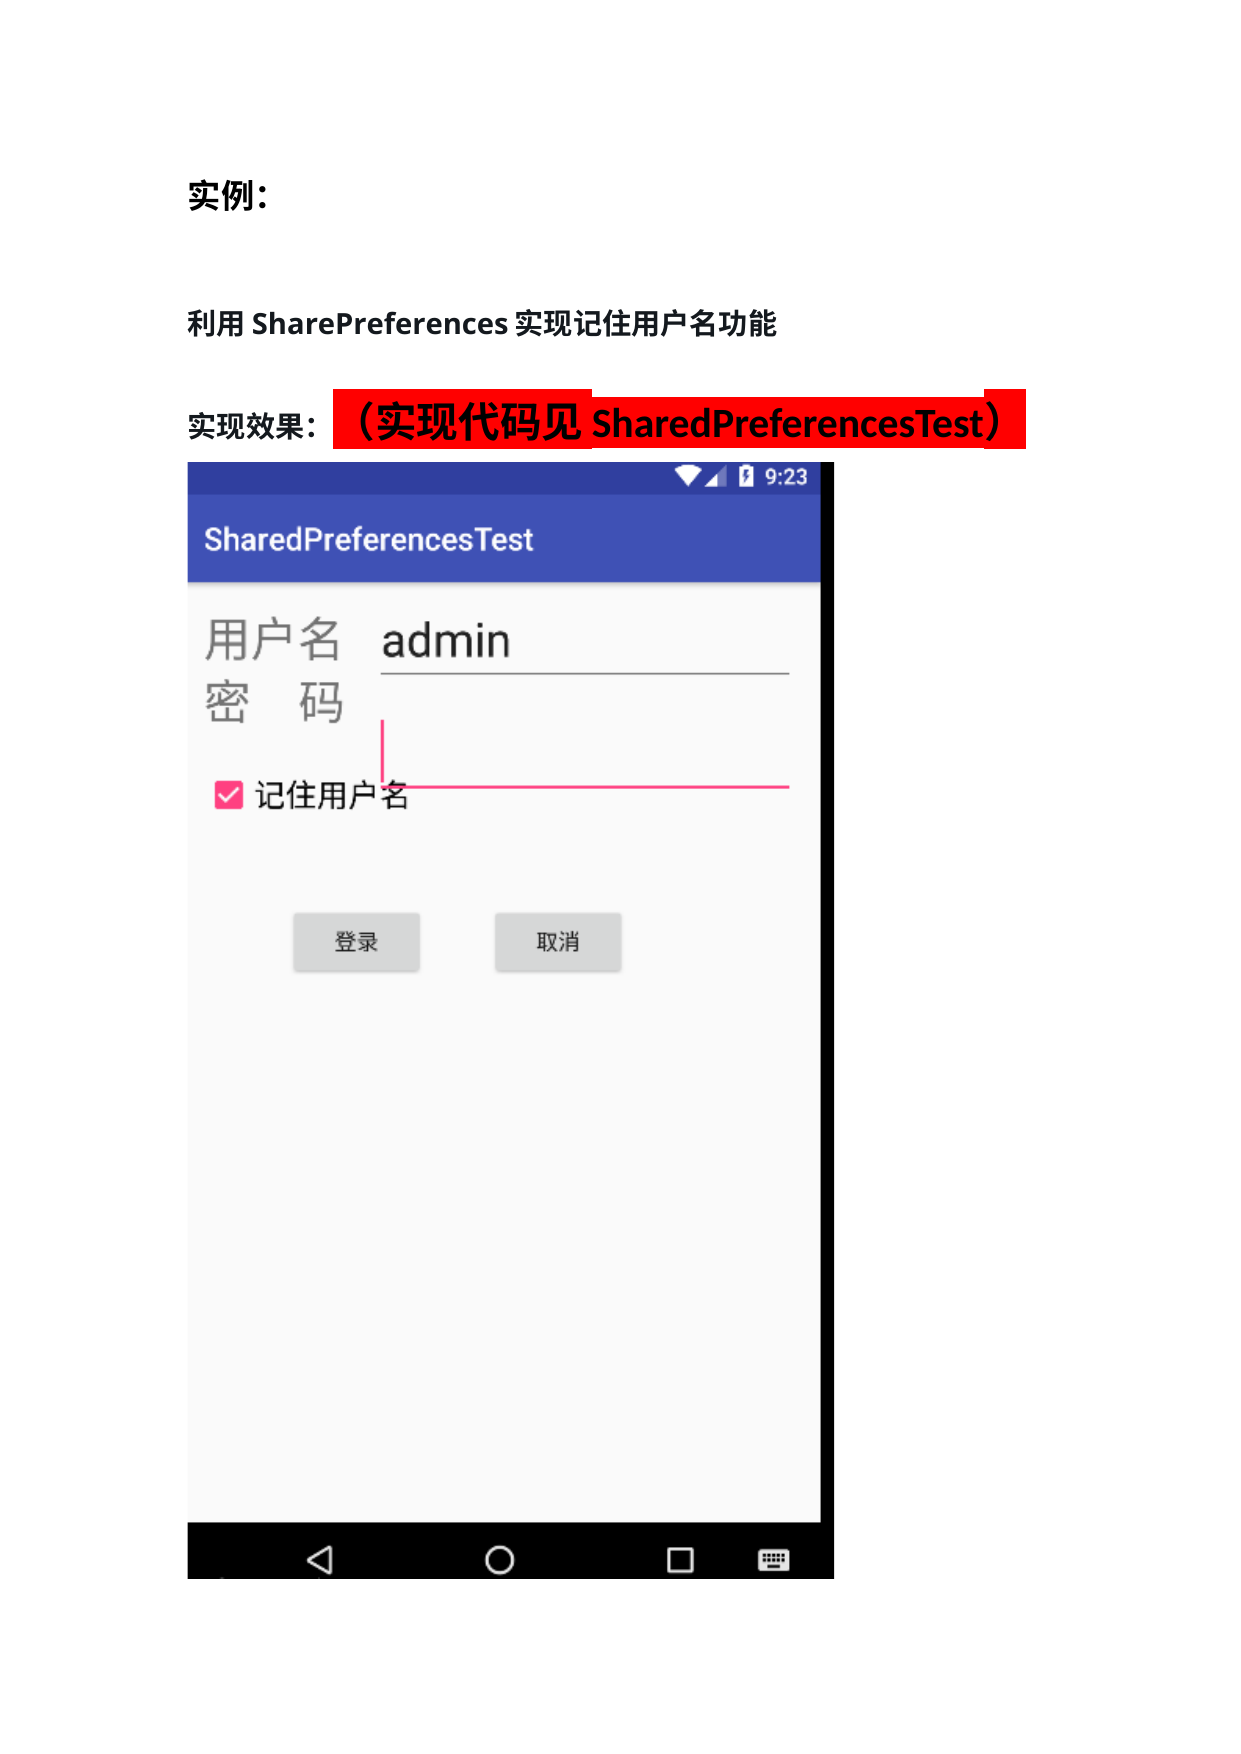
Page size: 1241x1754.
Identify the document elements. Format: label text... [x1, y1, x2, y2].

subtitle 实例： [187, 162, 1053, 227]
text 实现效果：（实现代码见SharedPreferencesTest） [187, 387, 1053, 452]
picture [187, 462, 835, 1579]
text 利用SharePreferences实现记住用户名功能 [187, 289, 1053, 354]
